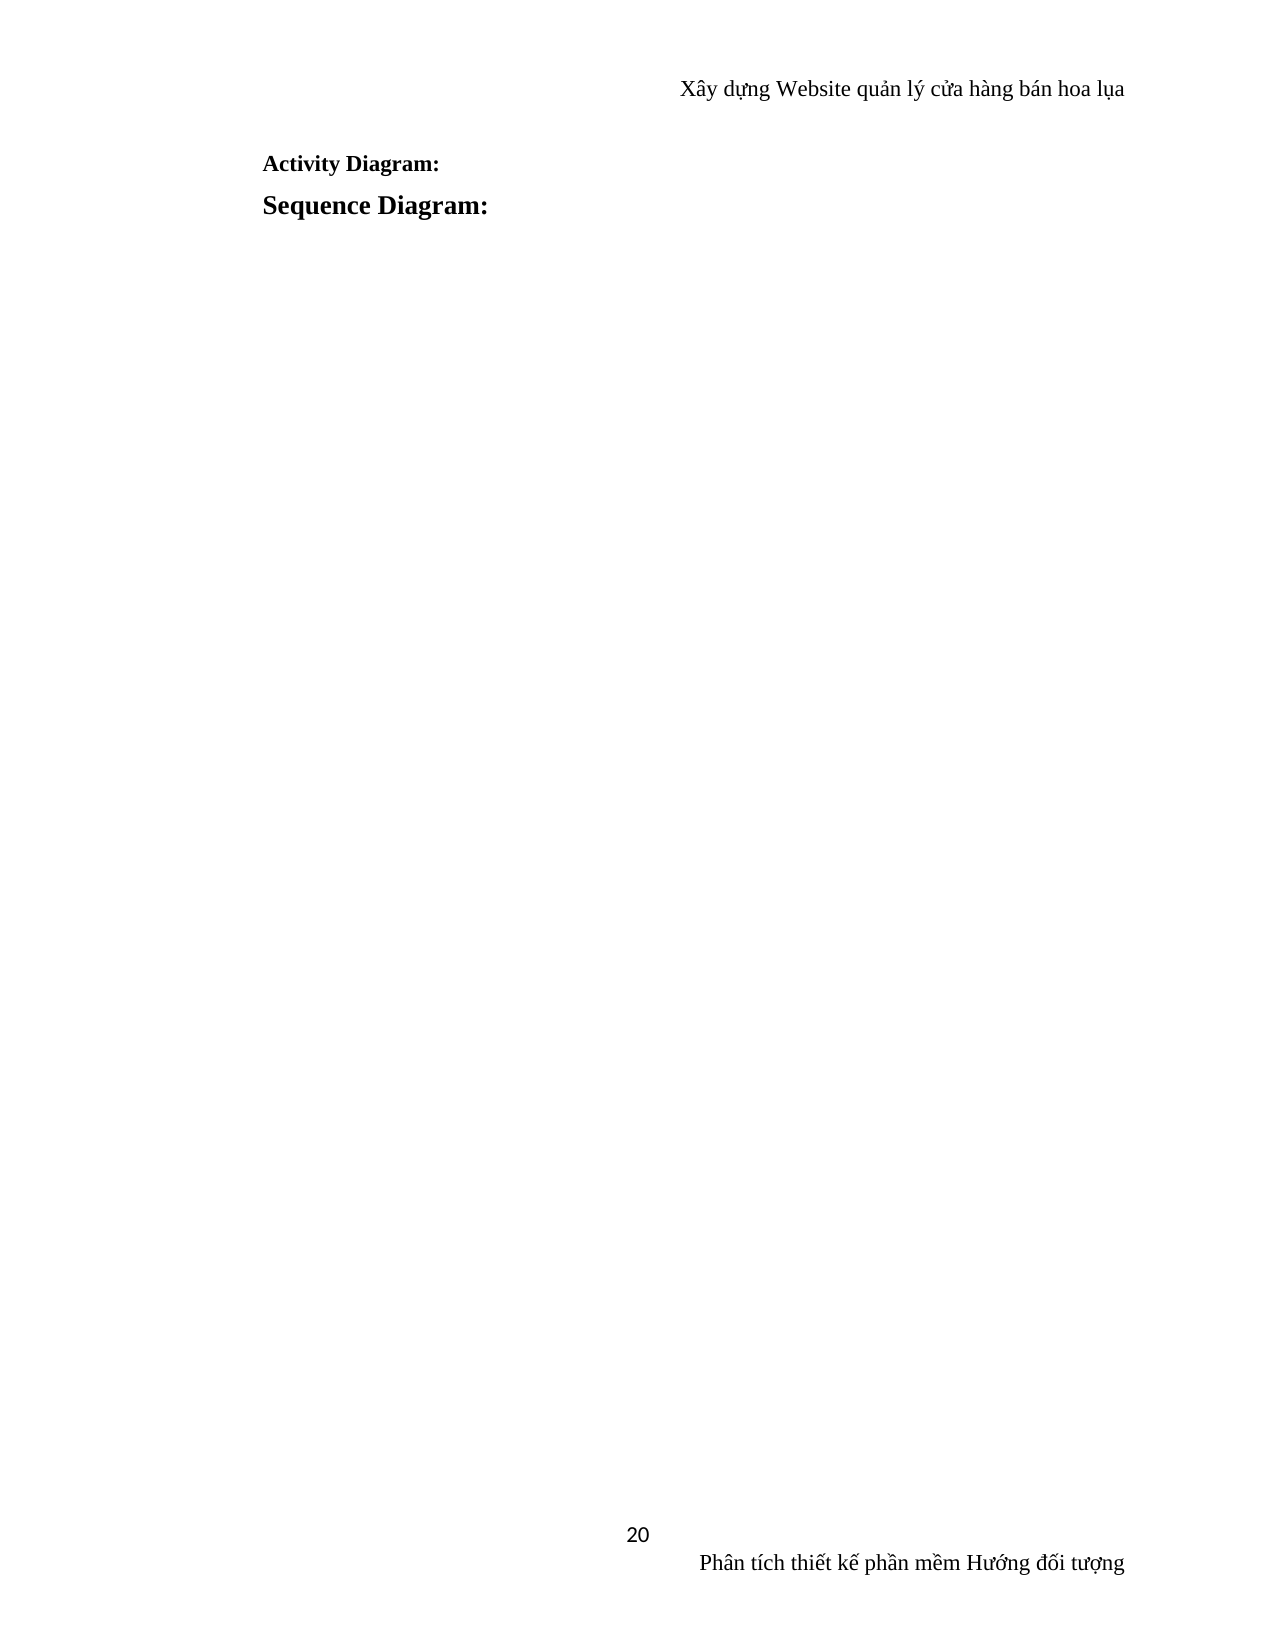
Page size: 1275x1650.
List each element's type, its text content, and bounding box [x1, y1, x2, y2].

list Sequence Diagram: [262, 189, 1125, 221]
list Activity Diagram: [262, 150, 1125, 176]
